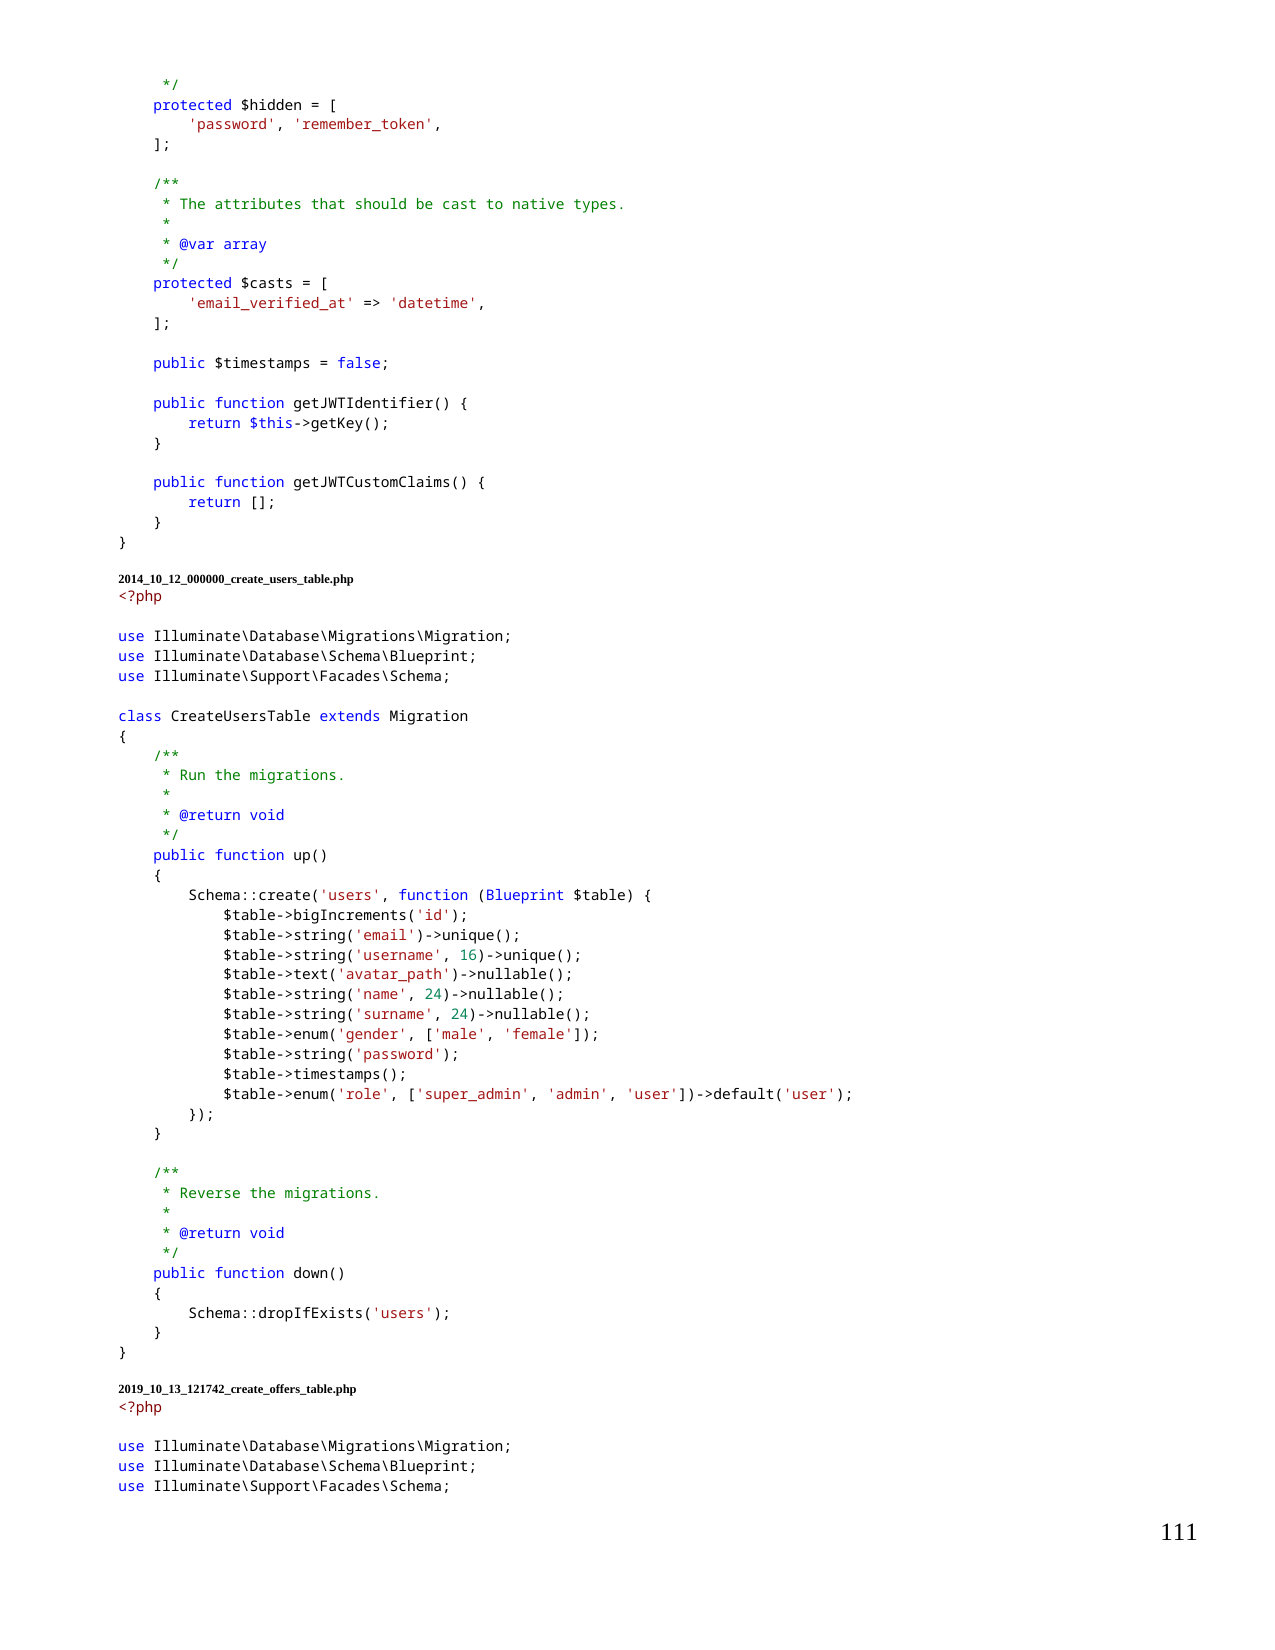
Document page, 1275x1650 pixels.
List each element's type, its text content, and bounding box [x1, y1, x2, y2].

text $table->bigIncrements('id'); [118, 904, 1198, 924]
text $table->text('avatar_path')->nullable(); [118, 964, 1198, 984]
text use Illuminate\Database\Migrations\Migration; [118, 1436, 1198, 1456]
text $table->string('surname', 24)->nullable(); [118, 1004, 1198, 1024]
text */ [118, 253, 1198, 273]
text return []; [118, 492, 1198, 512]
text $table->timestamps(); [118, 1064, 1198, 1083]
text * The attributes that should be cast to native types. [118, 194, 1198, 214]
text * @var array [118, 233, 1198, 253]
text } [118, 1123, 1198, 1143]
text return $this->getKey(); [118, 413, 1198, 432]
text } [118, 1322, 1198, 1342]
text ]; [118, 313, 1198, 333]
text use Illuminate\Database\Schema\Blueprint; [118, 1456, 1198, 1476]
text <?php [118, 1396, 1198, 1416]
text * [118, 785, 1198, 805]
text * Reverse the migrations. [118, 1183, 1198, 1203]
text } [118, 432, 1198, 452]
text } [118, 532, 1198, 552]
text * @return void [118, 1223, 1198, 1243]
text { [118, 865, 1198, 884]
text * @return void [118, 805, 1198, 825]
text /** [118, 174, 1198, 194]
text * [118, 214, 1198, 233]
text public function getJWTIdentifier() { [118, 393, 1198, 413]
text Schema::dropIfExists('users'); [118, 1302, 1198, 1322]
text protected $casts = [ [118, 273, 1198, 293]
text public $timestamps = false; [118, 353, 1198, 373]
text use Illuminate\Database\Schema\Blueprint; [118, 646, 1198, 666]
text $table->enum('gender', ['male', 'female']); [118, 1024, 1198, 1044]
text 'email_verified_at' => 'datetime', [118, 293, 1198, 313]
text <?php [118, 586, 1198, 606]
text $table->string('password'); [118, 1044, 1198, 1064]
text */ [118, 74, 1198, 94]
text /** [118, 1163, 1198, 1183]
text public function up() [118, 845, 1198, 865]
text public function getJWTCustomClaims() { [118, 472, 1198, 492]
text 2019_10_13_121742_create_offers_table.php [118, 1382, 1198, 1396]
text 'password', 'remember_token', [118, 114, 1198, 134]
text $table->enum('role', ['super_admin', 'admin', 'user'])->default('user'); [118, 1083, 1198, 1103]
text $table->string('username', 16)->unique(); [118, 944, 1198, 964]
text */ [118, 825, 1198, 845]
text 2014_10_12_000000_create_users_table.php [118, 572, 1198, 586]
text }); [118, 1103, 1198, 1123]
text */ [118, 1243, 1198, 1263]
text use Illuminate\Database\Migrations\Migration; [118, 626, 1198, 646]
text protected $hidden = [ [118, 94, 1198, 114]
text ]; [118, 134, 1198, 154]
text use Illuminate\Support\Facades\Schema; [118, 1476, 1198, 1496]
text * [118, 1203, 1198, 1223]
text * Run the migrations. [118, 765, 1198, 785]
text /** [118, 745, 1198, 765]
text } [118, 512, 1198, 532]
text use Illuminate\Support\Facades\Schema; [118, 666, 1198, 686]
text } [118, 1342, 1198, 1362]
text $table->string('email')->unique(); [118, 924, 1198, 944]
text Schema::create('users', function (Blueprint $table) { [118, 884, 1198, 904]
text { [118, 1282, 1198, 1302]
text public function down() [118, 1263, 1198, 1282]
text { [118, 725, 1198, 745]
text class CreateUsersTable extends Migration [118, 706, 1198, 725]
text $table->string('name', 24)->nullable(); [118, 984, 1198, 1004]
